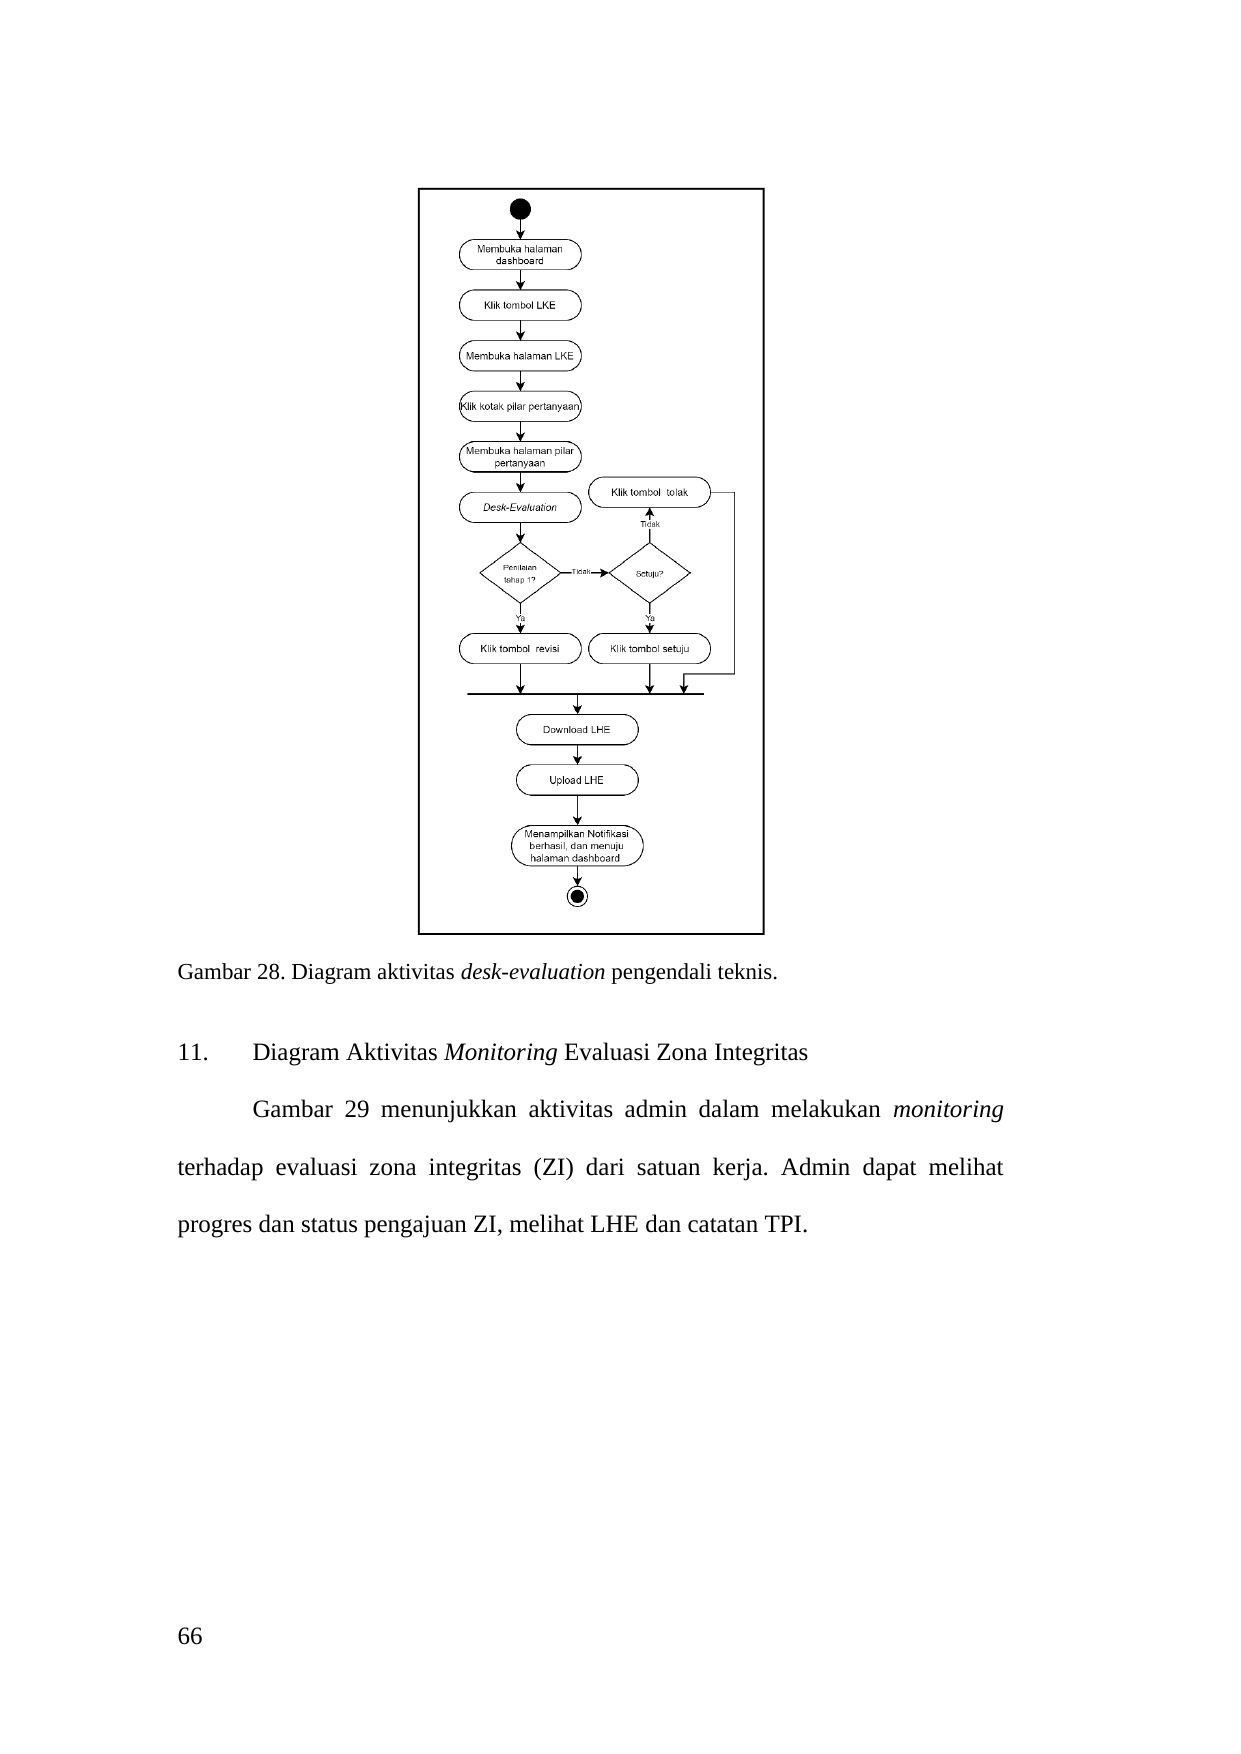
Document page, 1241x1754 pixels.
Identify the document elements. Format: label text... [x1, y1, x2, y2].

list Diagram Aktivitas Monitoring Evaluasi Zona Integritas [177, 1037, 1004, 1066]
picture [407, 177, 774, 945]
text Gambar 28. Diagram aktivitas desk-evaluation pengendali teknis. [177, 958, 1004, 984]
text Gambar 29 menunjukkan aktivitas admin dalam melakukan monitoring terhadap evaluasi zona integritas (ZI) dari satuan kerja. Admin dapat melihat progres dan status pengajuan ZI, melihat LHE dan catatan TPI. [177, 1094, 1004, 1238]
